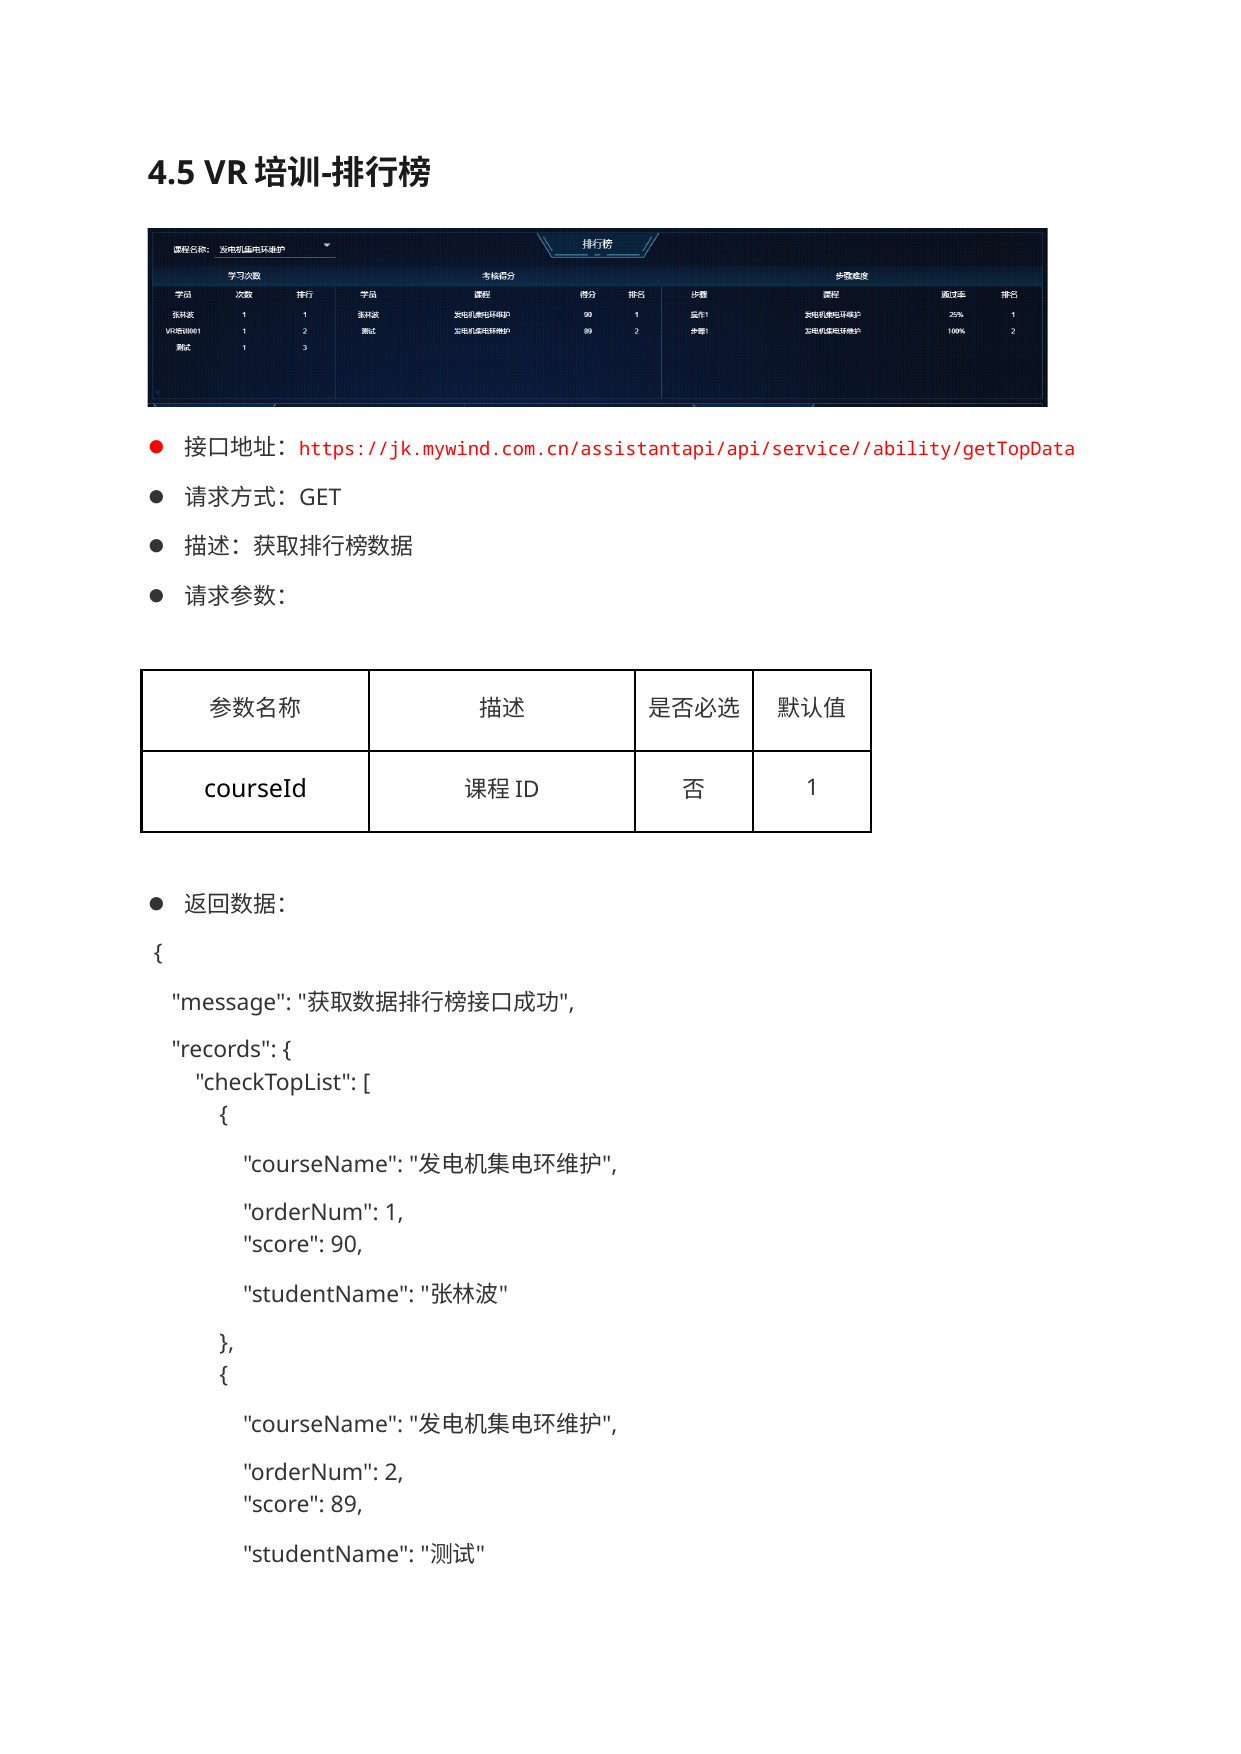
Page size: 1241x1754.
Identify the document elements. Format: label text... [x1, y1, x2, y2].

table_cell 课程ID [370, 752, 634, 831]
list 请求参数： [148, 578, 1093, 611]
list 返回数据： [148, 886, 1093, 919]
text { [148, 1358, 1093, 1390]
text "studentName": "张林波" [148, 1260, 1093, 1325]
table_header 描述 [370, 671, 634, 749]
list 描述：获取排行榜数据 [148, 528, 1093, 561]
text "orderNum": 1, [148, 1195, 1093, 1228]
table_cell 否 [636, 752, 752, 831]
text "studentName": "测试" [148, 1520, 1093, 1585]
text "score": 90, [148, 1228, 1093, 1260]
list 接口地址：https://jk.mywind.com.cn/assistantapi/api/service//ability/getTopData [148, 429, 1093, 462]
list 请求方式：GET [148, 479, 1093, 512]
table_cell 1 [754, 752, 870, 831]
subtitle 4.5 VR培训-排行榜 [148, 146, 1093, 194]
text "records": { [148, 1033, 1093, 1065]
text { [148, 935, 1093, 968]
text "checkTopList": [ [148, 1065, 1093, 1098]
text "message": "获取数据排行榜接口成功", [148, 968, 1093, 1033]
text "orderNum": 2, [148, 1455, 1093, 1488]
table_header 是否必选 [636, 671, 752, 749]
text "score": 89, [148, 1488, 1093, 1520]
text "courseName": "发电机集电环维护", [148, 1390, 1093, 1455]
text }, [148, 1325, 1093, 1358]
text "courseName": "发电机集电环维护", [148, 1130, 1093, 1195]
text { [148, 1098, 1093, 1130]
table_header 参数名称 [143, 671, 368, 749]
table_header 默认值 [754, 671, 870, 749]
table_cell courseId [143, 752, 368, 831]
picture [147, 228, 1048, 407]
